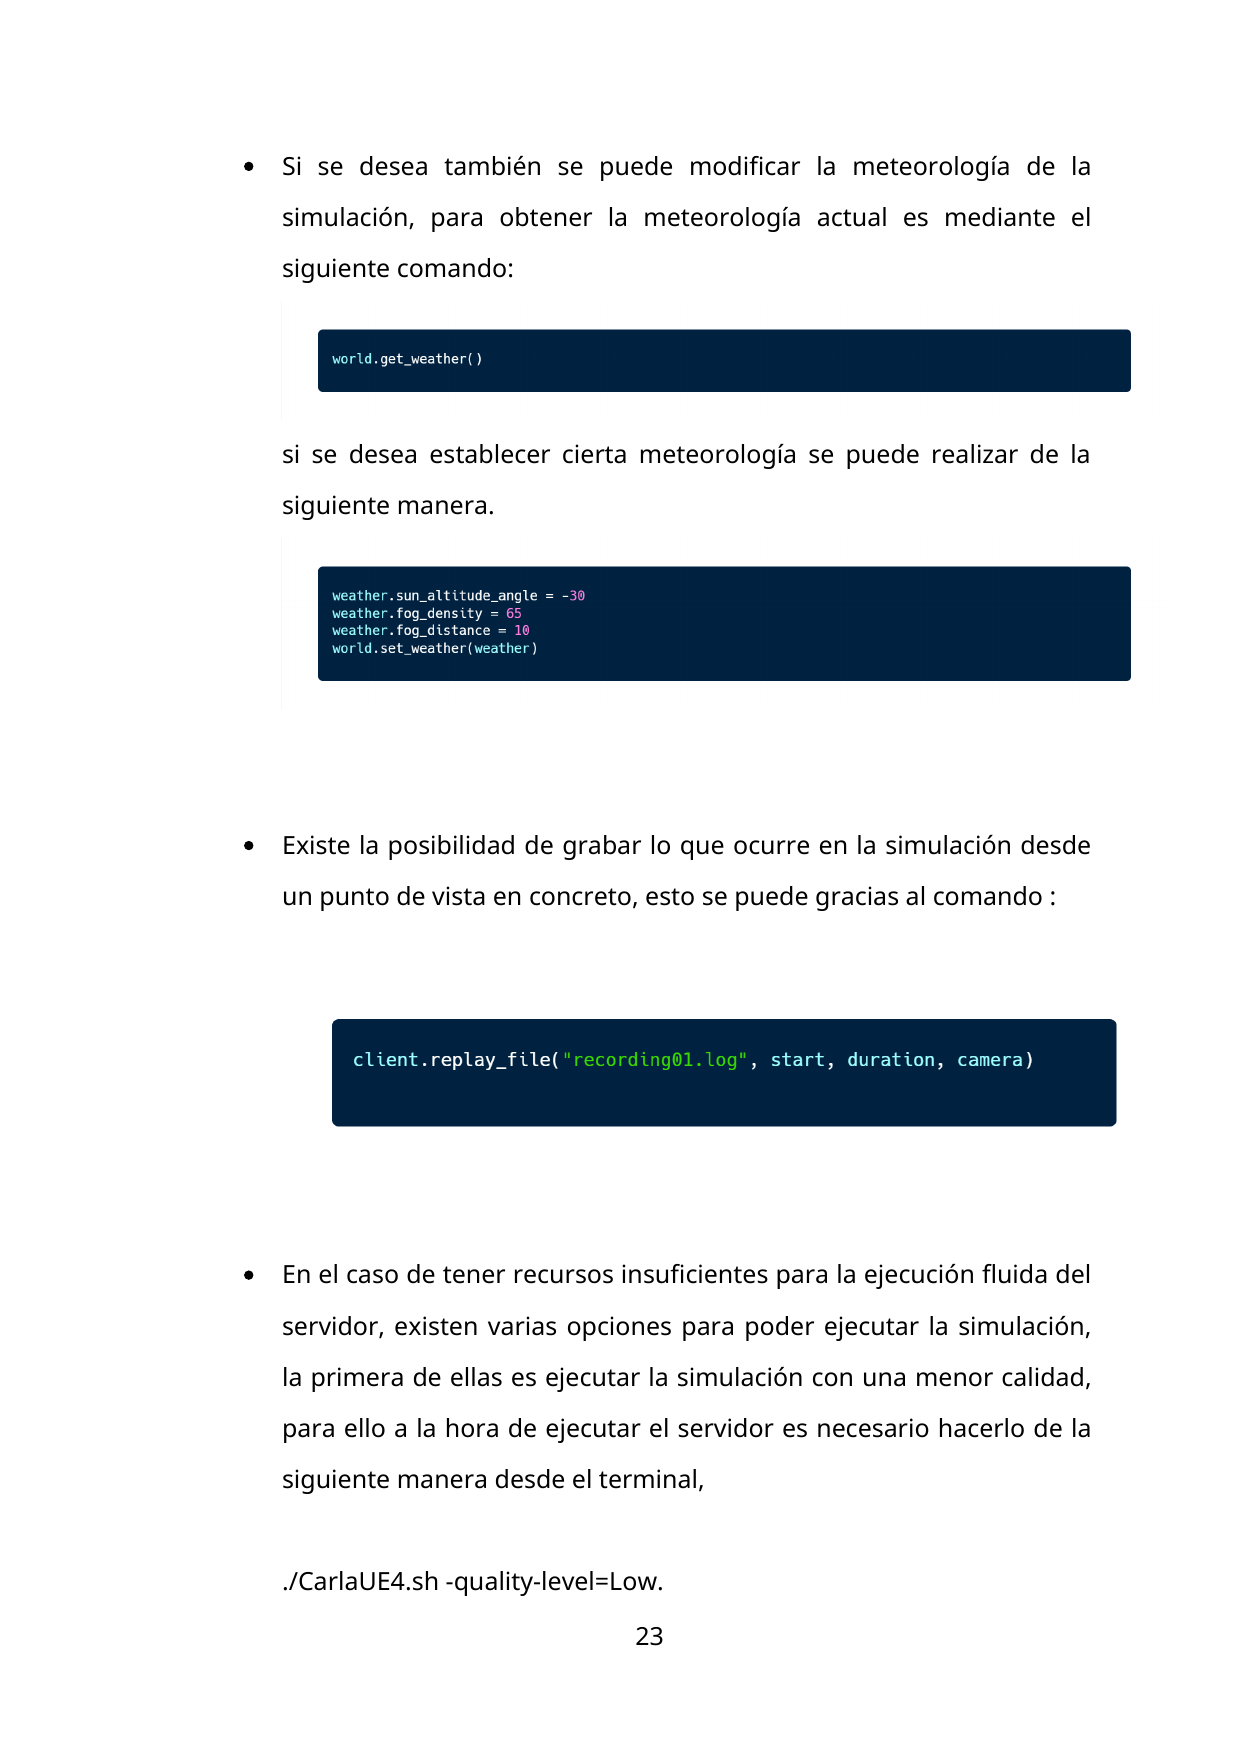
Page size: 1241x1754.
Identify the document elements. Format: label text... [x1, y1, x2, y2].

list ./CarlaUE4.sh -quality-level=Low. [282, 1563, 1092, 1597]
list si se desea establecer cierta meteorología se puede realizar de la siguiente manera. [282, 436, 1092, 521]
picture [281, 980, 1167, 1165]
list Existe la posibilidad de grabar lo que ocurre en la simulación desde un punto de vista en concreto, esto se puede gracias al comando : [244, 827, 1092, 913]
picture [281, 538, 1167, 709]
picture [281, 301, 1167, 420]
list En el caso de tener recursos insuficientes para la ejecución fluida del servidor, existen varias opciones para poder ejecutar la simulación, la primera de ellas es ejecutar la simulación con una menor calidad, para ello a la hora de ejecutar el servidor es necesario hacerlo de la siguiente manera desde el terminal, [244, 1257, 1092, 1495]
list Si se desea también se puede modificar la meteorología de la simulación, para obtener la meteorología actual es mediante el siguiente comando: [244, 148, 1092, 284]
